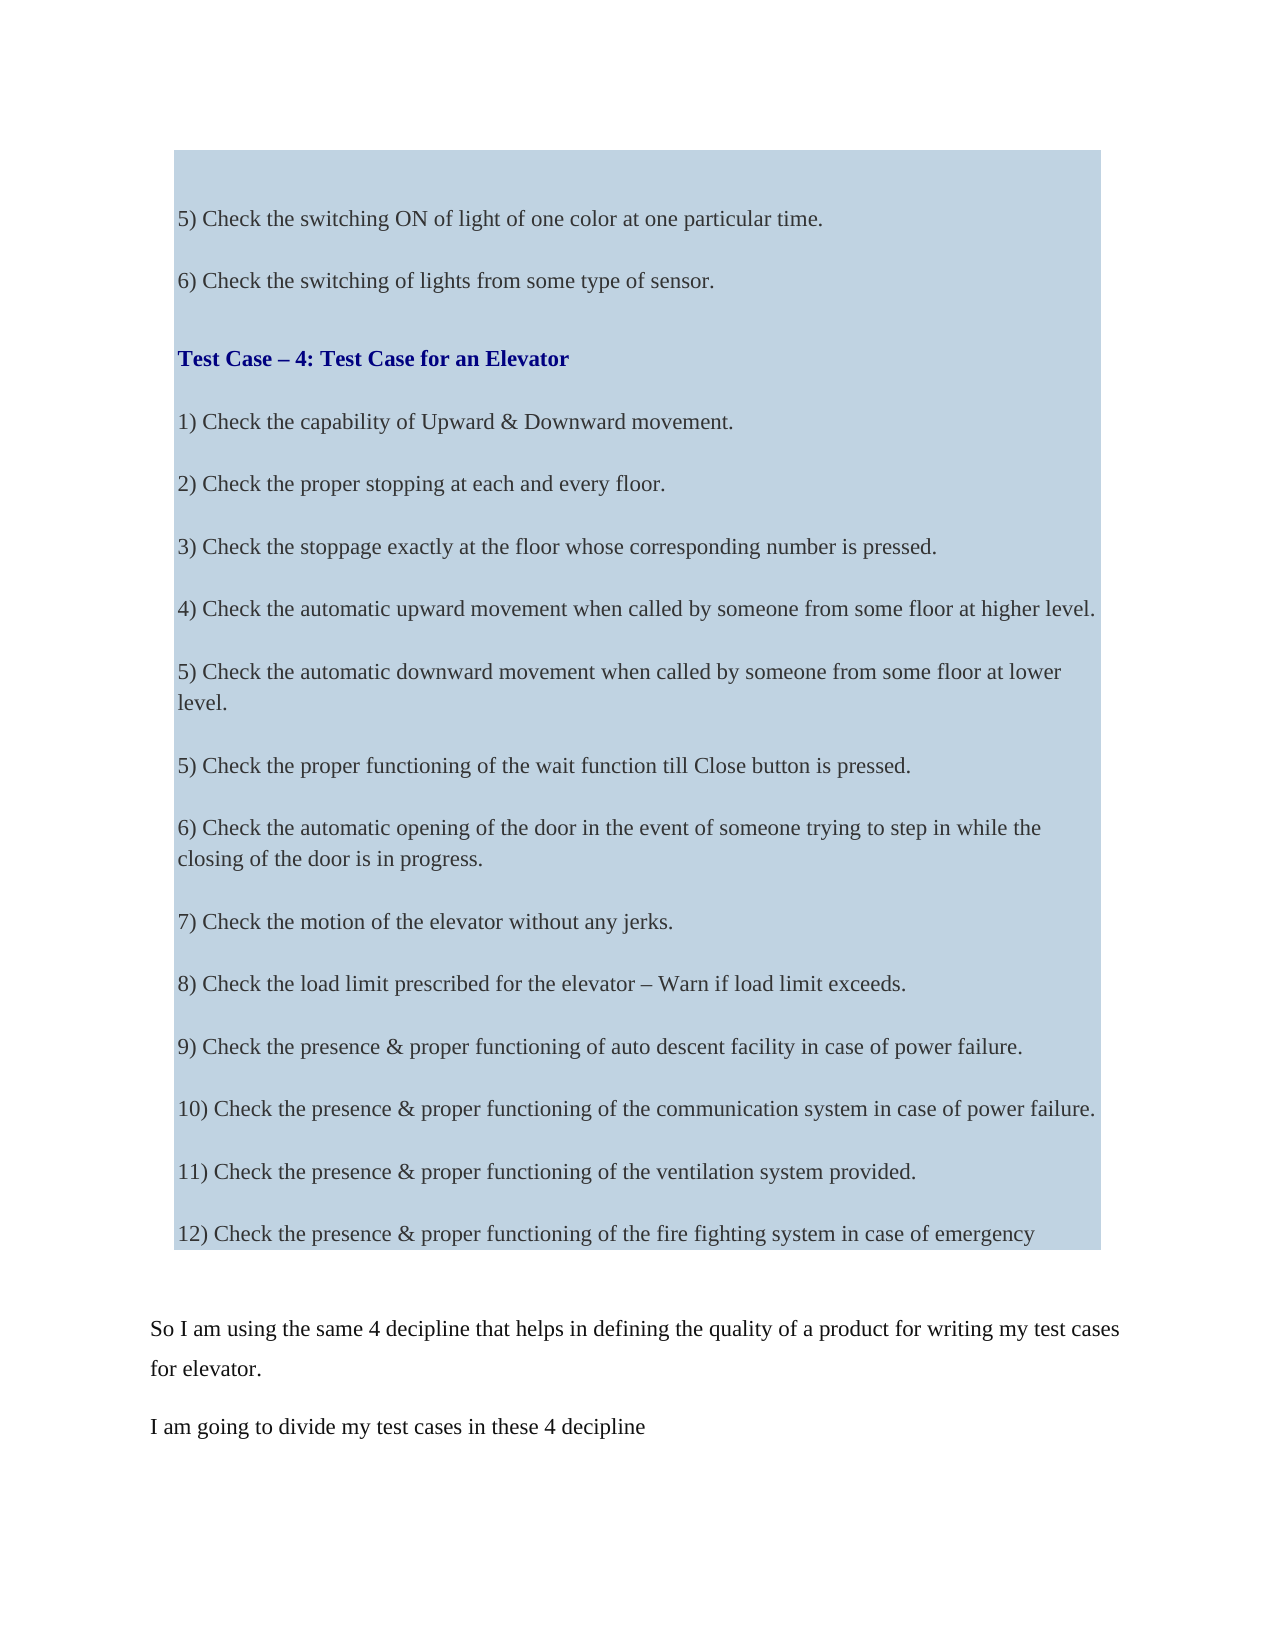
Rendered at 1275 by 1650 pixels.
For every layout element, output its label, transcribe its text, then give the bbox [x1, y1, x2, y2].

text I am going to divide my test cases in these 4 decipline [150, 1400, 1125, 1440]
text So I am using the same 4 decipline that helps in defining the quality of a product for writing my test cases for elevator. [150, 1301, 1125, 1381]
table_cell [174, 150, 1101, 1250]
